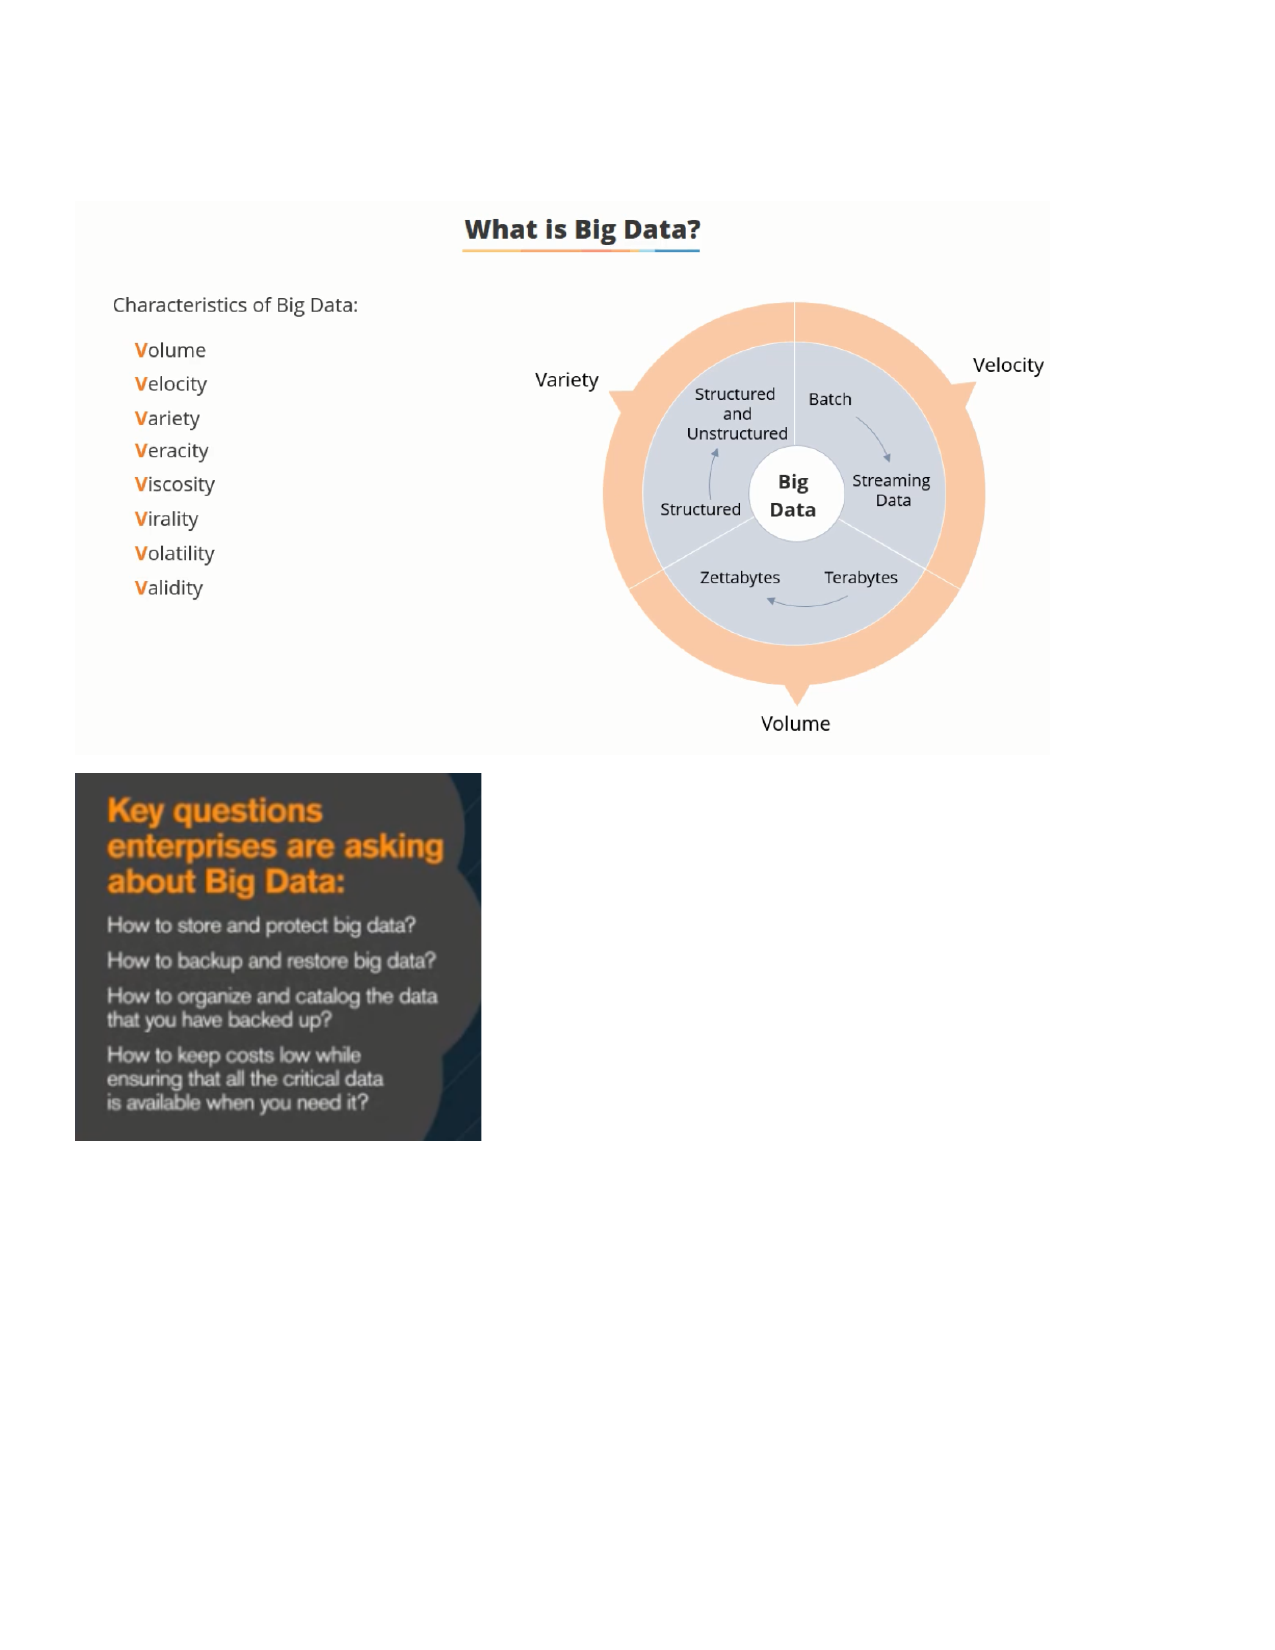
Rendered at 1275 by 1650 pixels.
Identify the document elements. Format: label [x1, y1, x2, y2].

picture [75, 773, 482, 1141]
picture [75, 201, 1050, 755]
